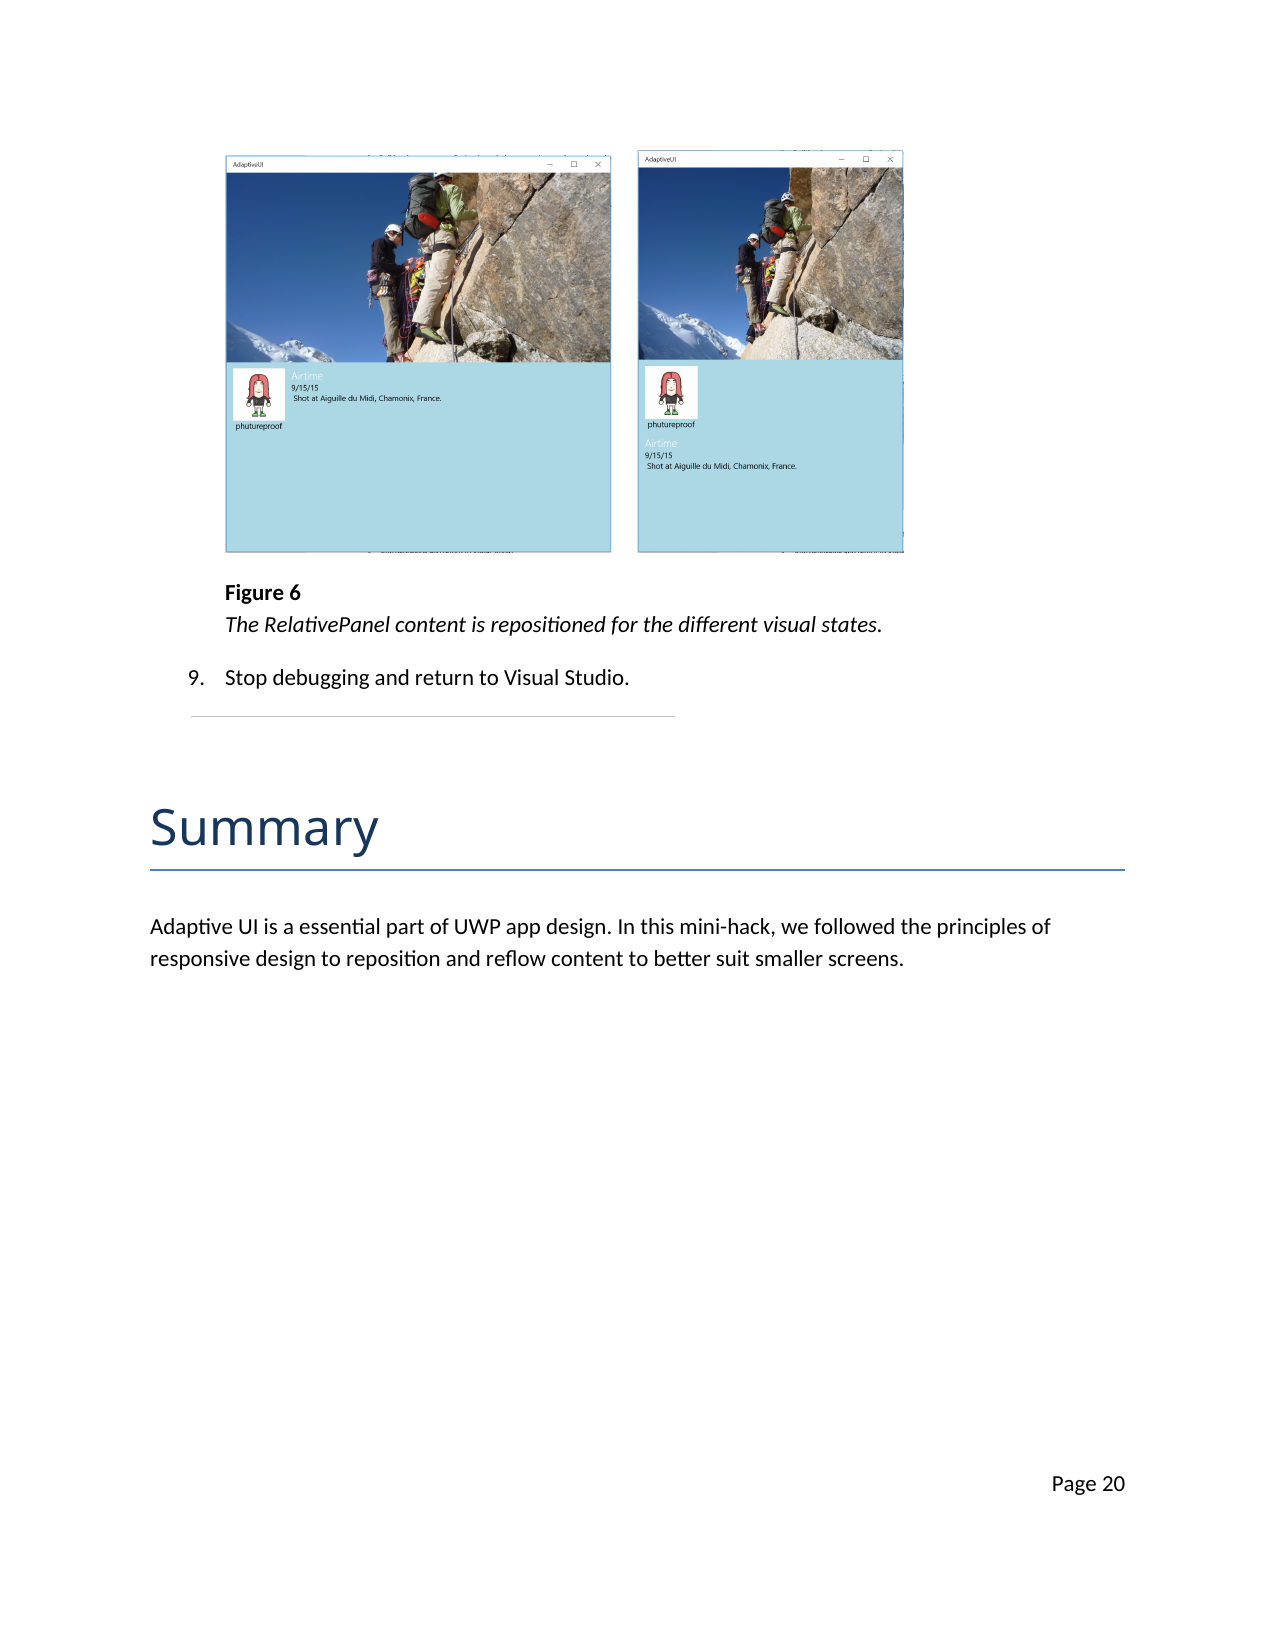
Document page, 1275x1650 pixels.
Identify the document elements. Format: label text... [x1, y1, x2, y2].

list Stop debugging and return to Visual Studio. [187, 663, 1125, 691]
picture [225, 155, 612, 553]
text Adaptive UI is a essential part of UWP app design. In this mini-hack, we followed the principles of responsive design to reposition and reflow content to better suit smaller screens. [150, 912, 1125, 973]
text The RelativePanel content is repositioned for the different visual states. [150, 610, 1125, 638]
text Figure 6 [150, 578, 1125, 606]
picture [637, 150, 904, 553]
